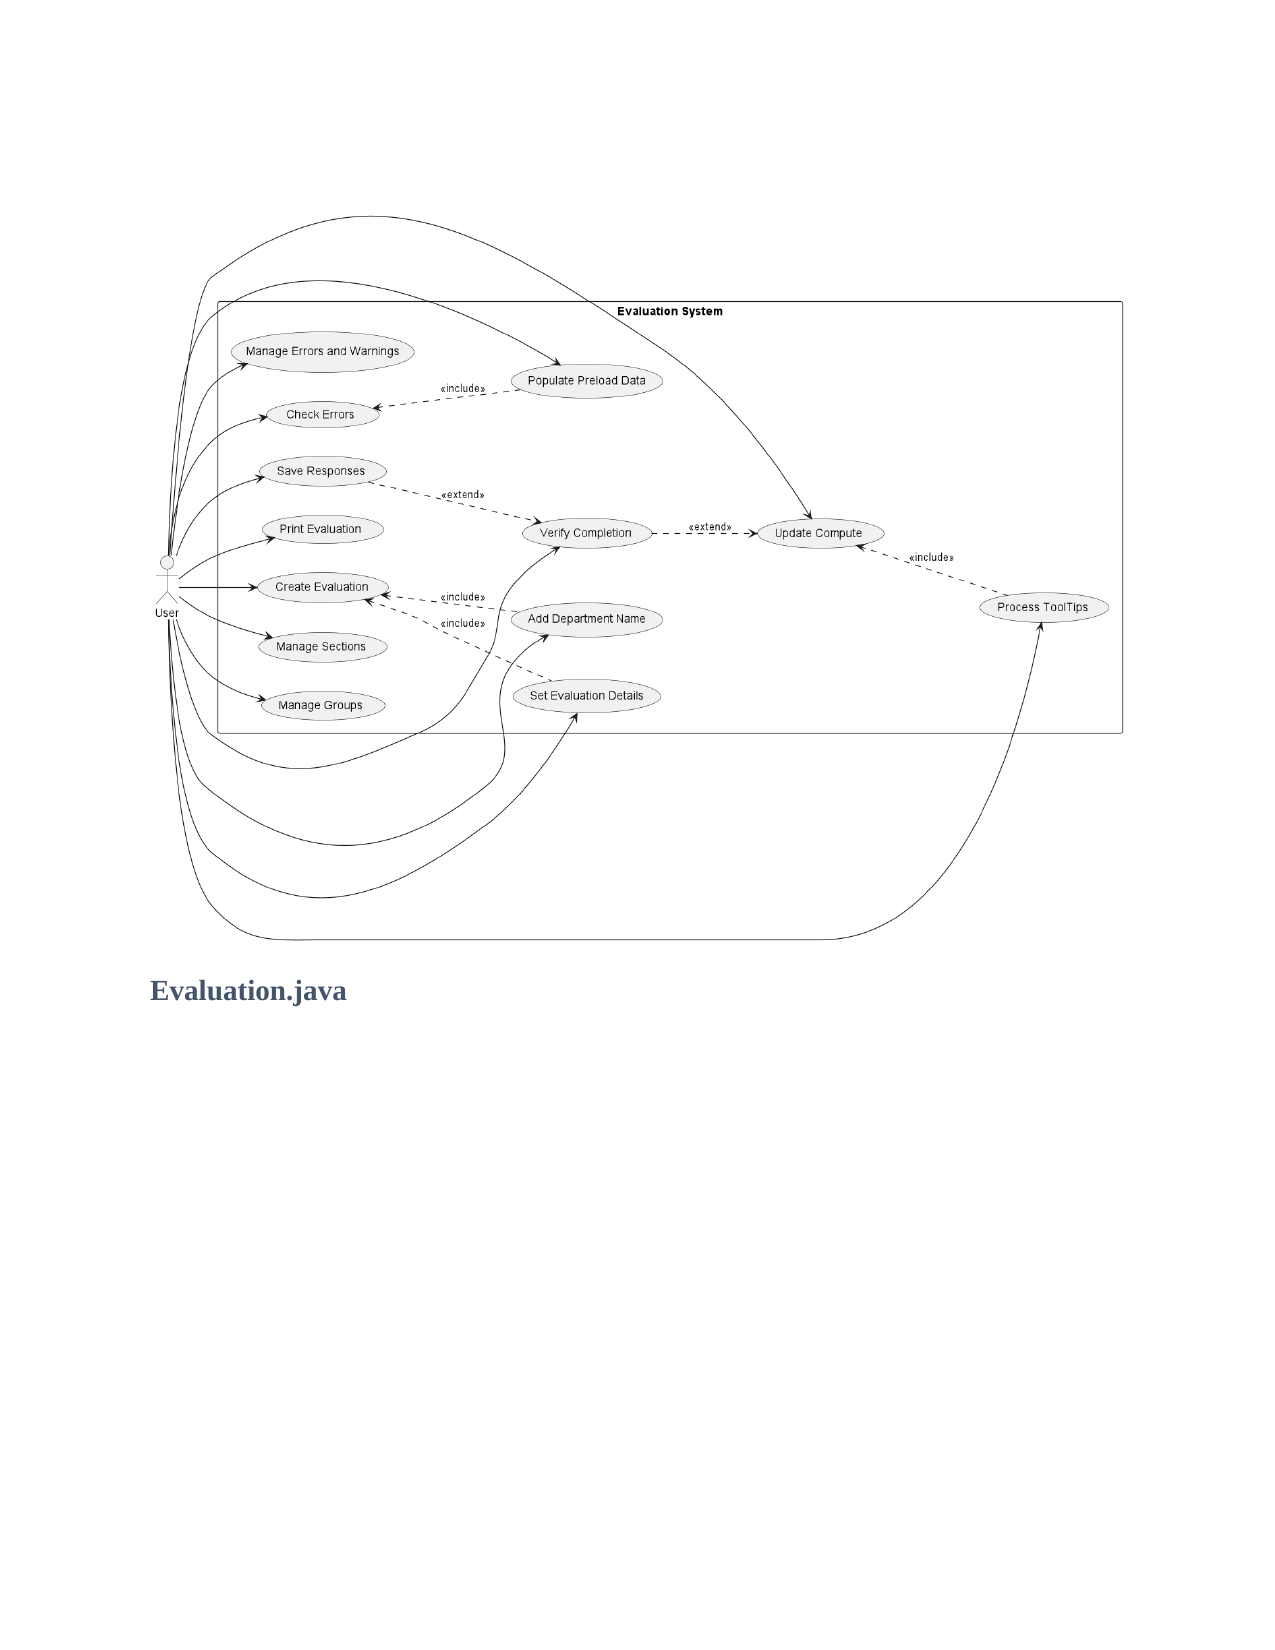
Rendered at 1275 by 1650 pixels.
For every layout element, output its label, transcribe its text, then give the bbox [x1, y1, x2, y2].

picture [150, 150, 1125, 949]
text Evaluation.java [150, 973, 1125, 1007]
